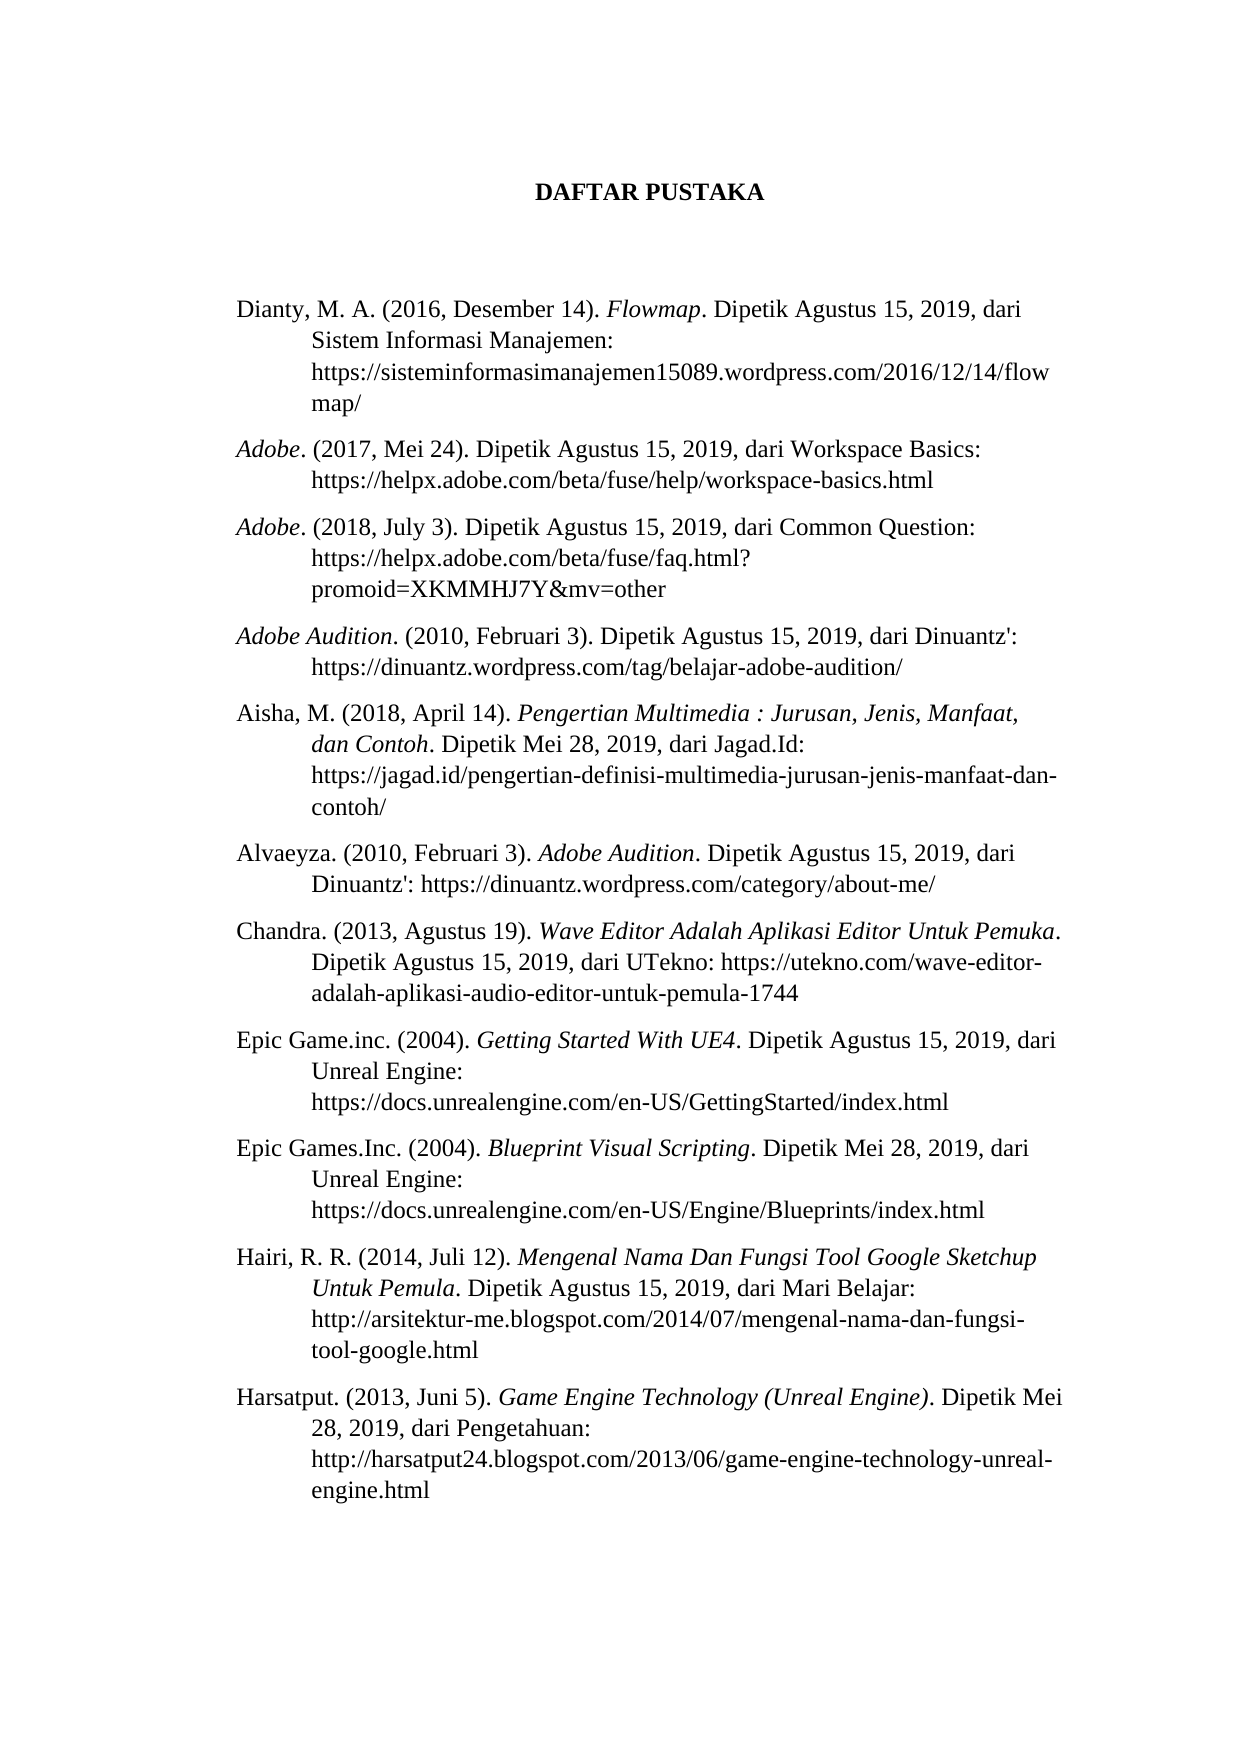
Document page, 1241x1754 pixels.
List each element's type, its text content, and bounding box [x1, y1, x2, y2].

subtitle DAFTAR PUSTAKA [236, 177, 1063, 206]
